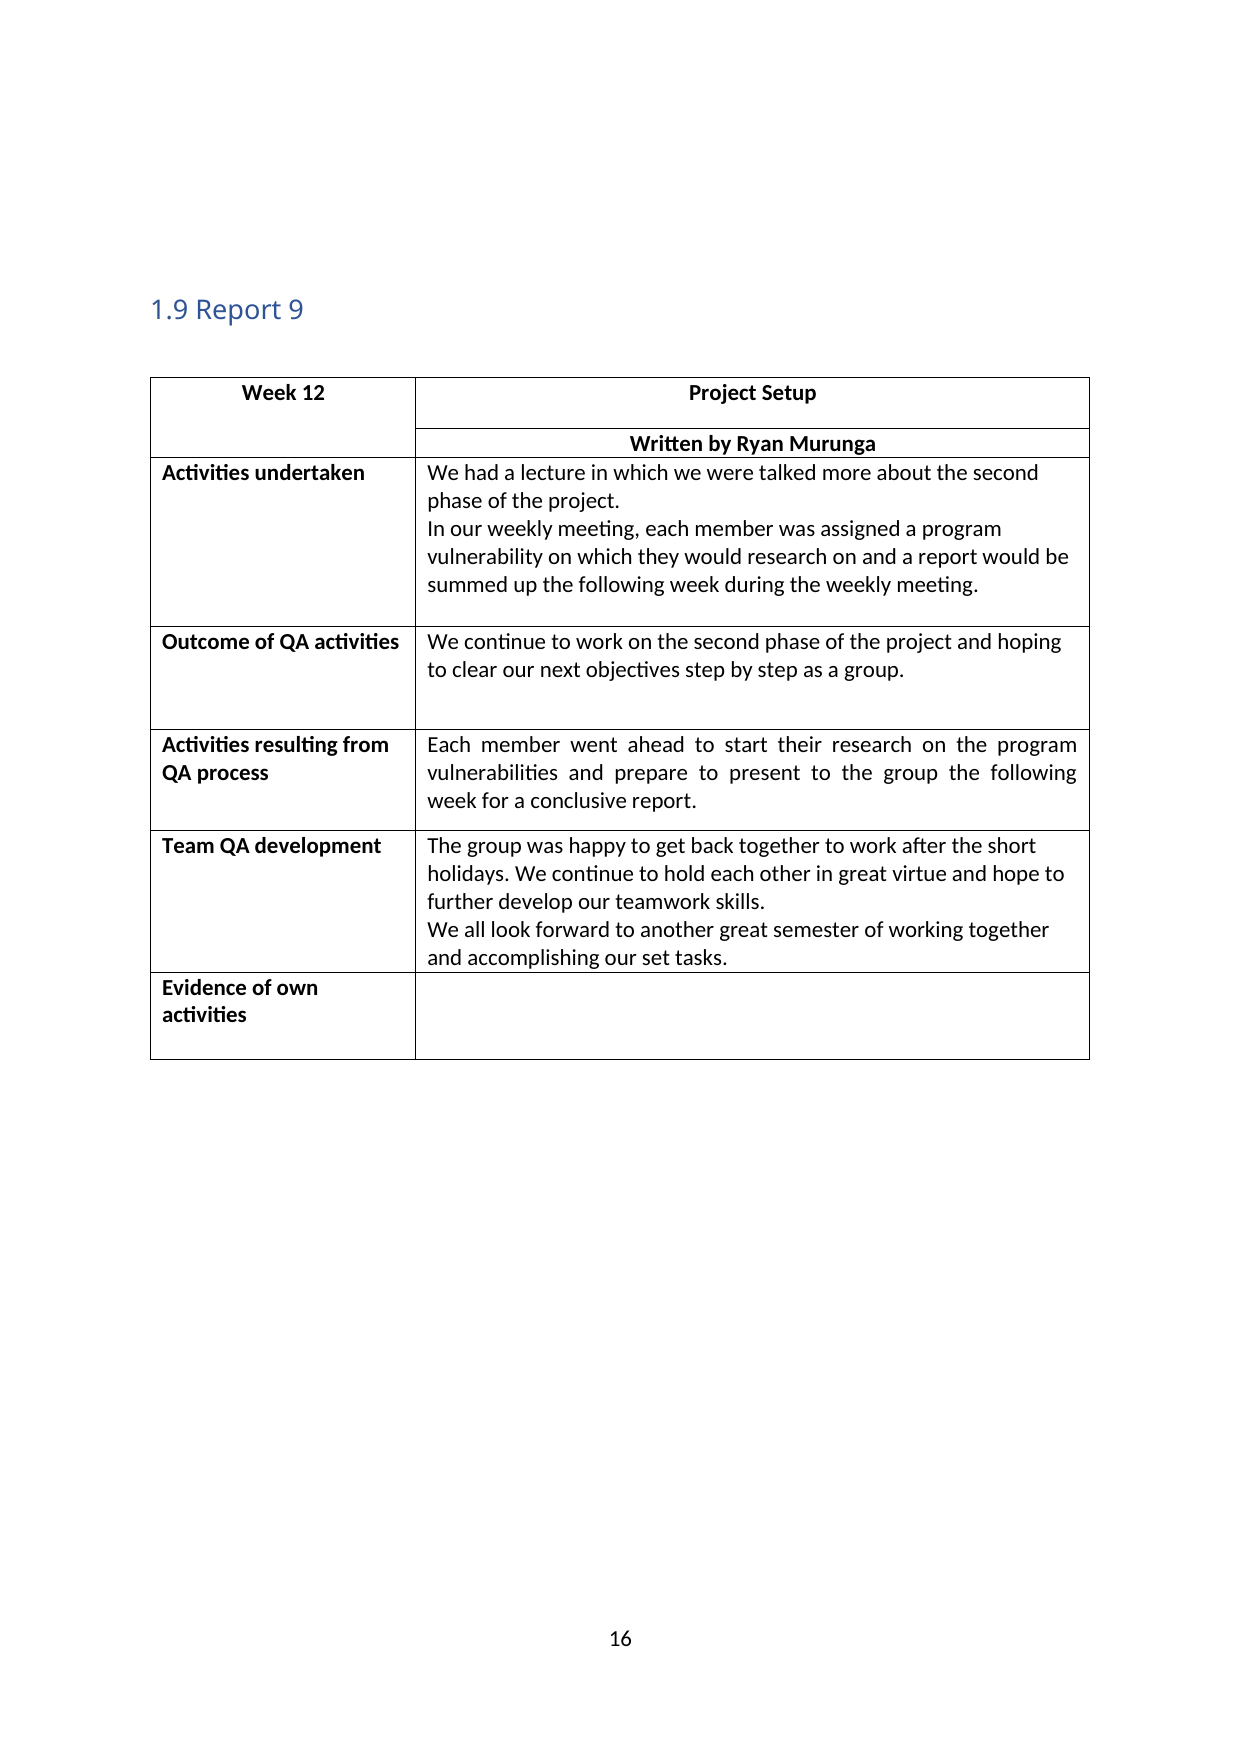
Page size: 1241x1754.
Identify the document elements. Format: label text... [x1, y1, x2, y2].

table_cell [416, 973, 1089, 1058]
table_cell Each member went ahead to start their research on the program vulnerabilities and prepare to present to the group the following week for a conclusive report. [416, 730, 1089, 830]
table_cell Written by Ryan Murunga [416, 429, 1089, 457]
table_header Week 12 [151, 378, 415, 457]
table_header Project Setup [416, 378, 1089, 428]
table_cell The group was happy to get back together to work after the short holidays. We continue to hold each other in great virtue and hope to further develop our teamwork skills. We all look forward to another great semester of working together and accomplishing our set tasks. [416, 831, 1089, 972]
table_cell Evidence of own activities [151, 973, 415, 1058]
table_cell We continue to work on the second phase of the project and hoping to clear our next objectives step by step as a group. [416, 627, 1089, 729]
table_cell Team QA development [151, 831, 415, 972]
table_cell Activities undertaken [151, 458, 415, 626]
table_cell Activities resulting from QA process [151, 730, 415, 830]
table_cell Outcome of QA activities [151, 627, 415, 729]
subtitle 1.9 Report 9 [150, 291, 1090, 327]
table_cell We had a lecture in which we were talked more about the second phase of the project. In our weekly meeting, each member was assigned a program vulnerability on which they would research on and a report would be summed up the following week during the weekly meeting. [416, 458, 1089, 626]
